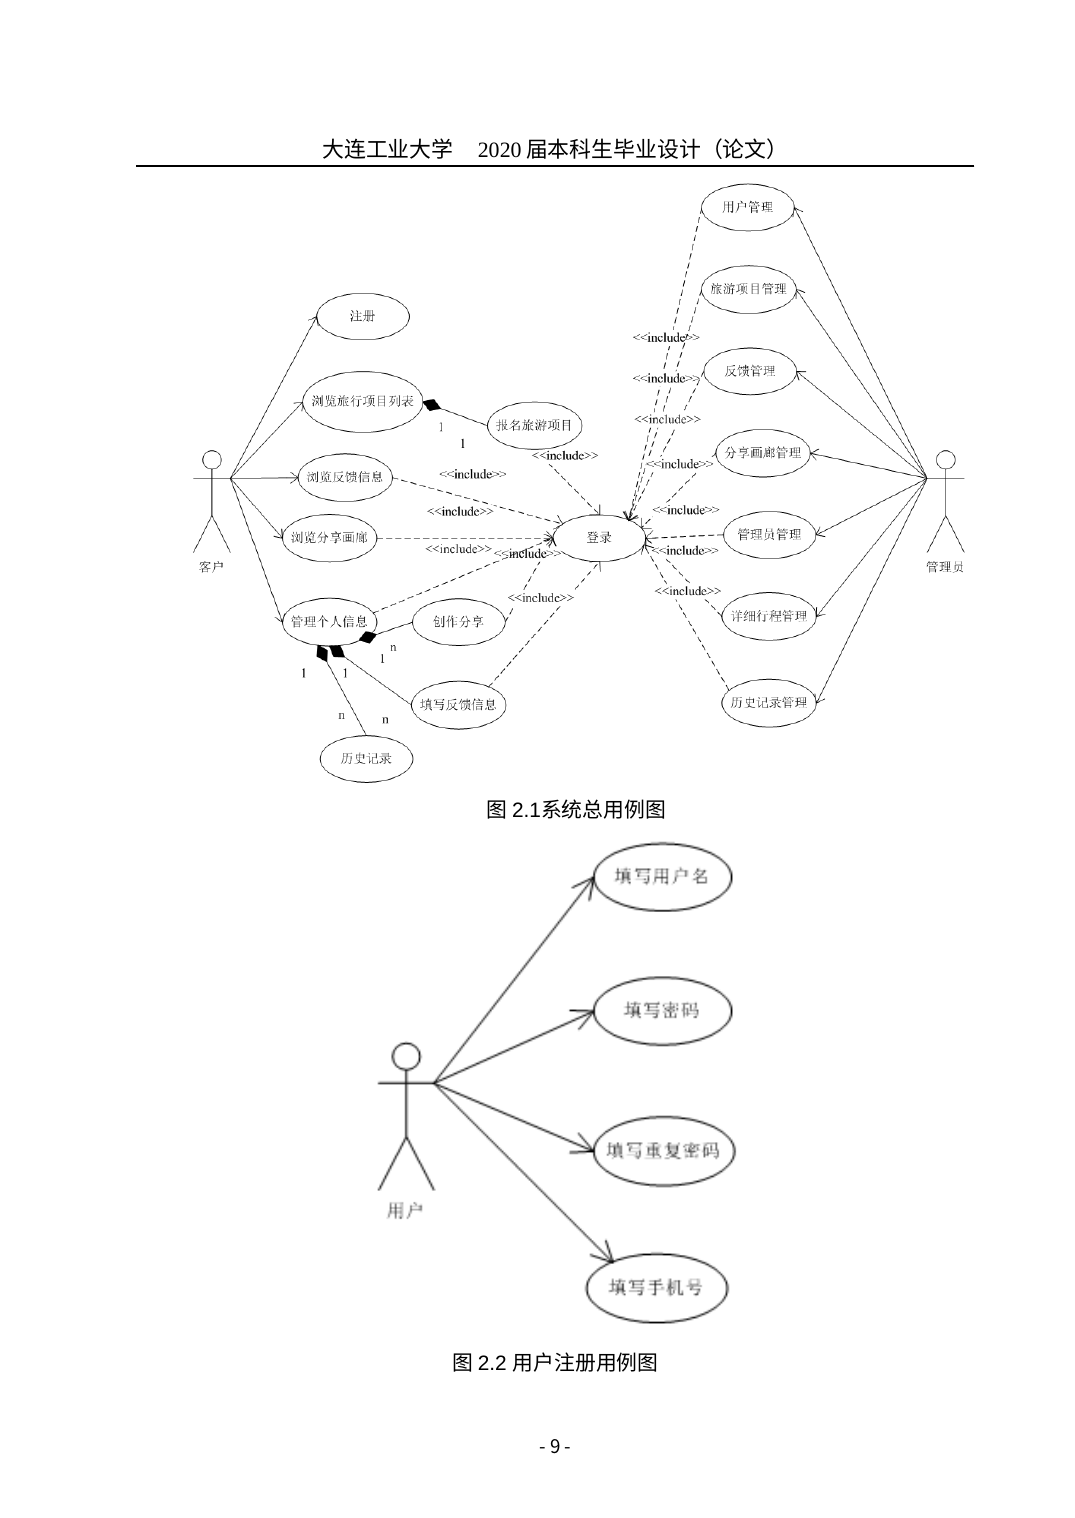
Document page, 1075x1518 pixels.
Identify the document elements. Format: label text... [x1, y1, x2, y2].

picture [363, 824, 748, 1337]
text 图 2.2 用户注册用例图 [136, 1345, 974, 1377]
text 图 2.1系统总用例图 [136, 792, 974, 825]
picture [179, 174, 987, 790]
